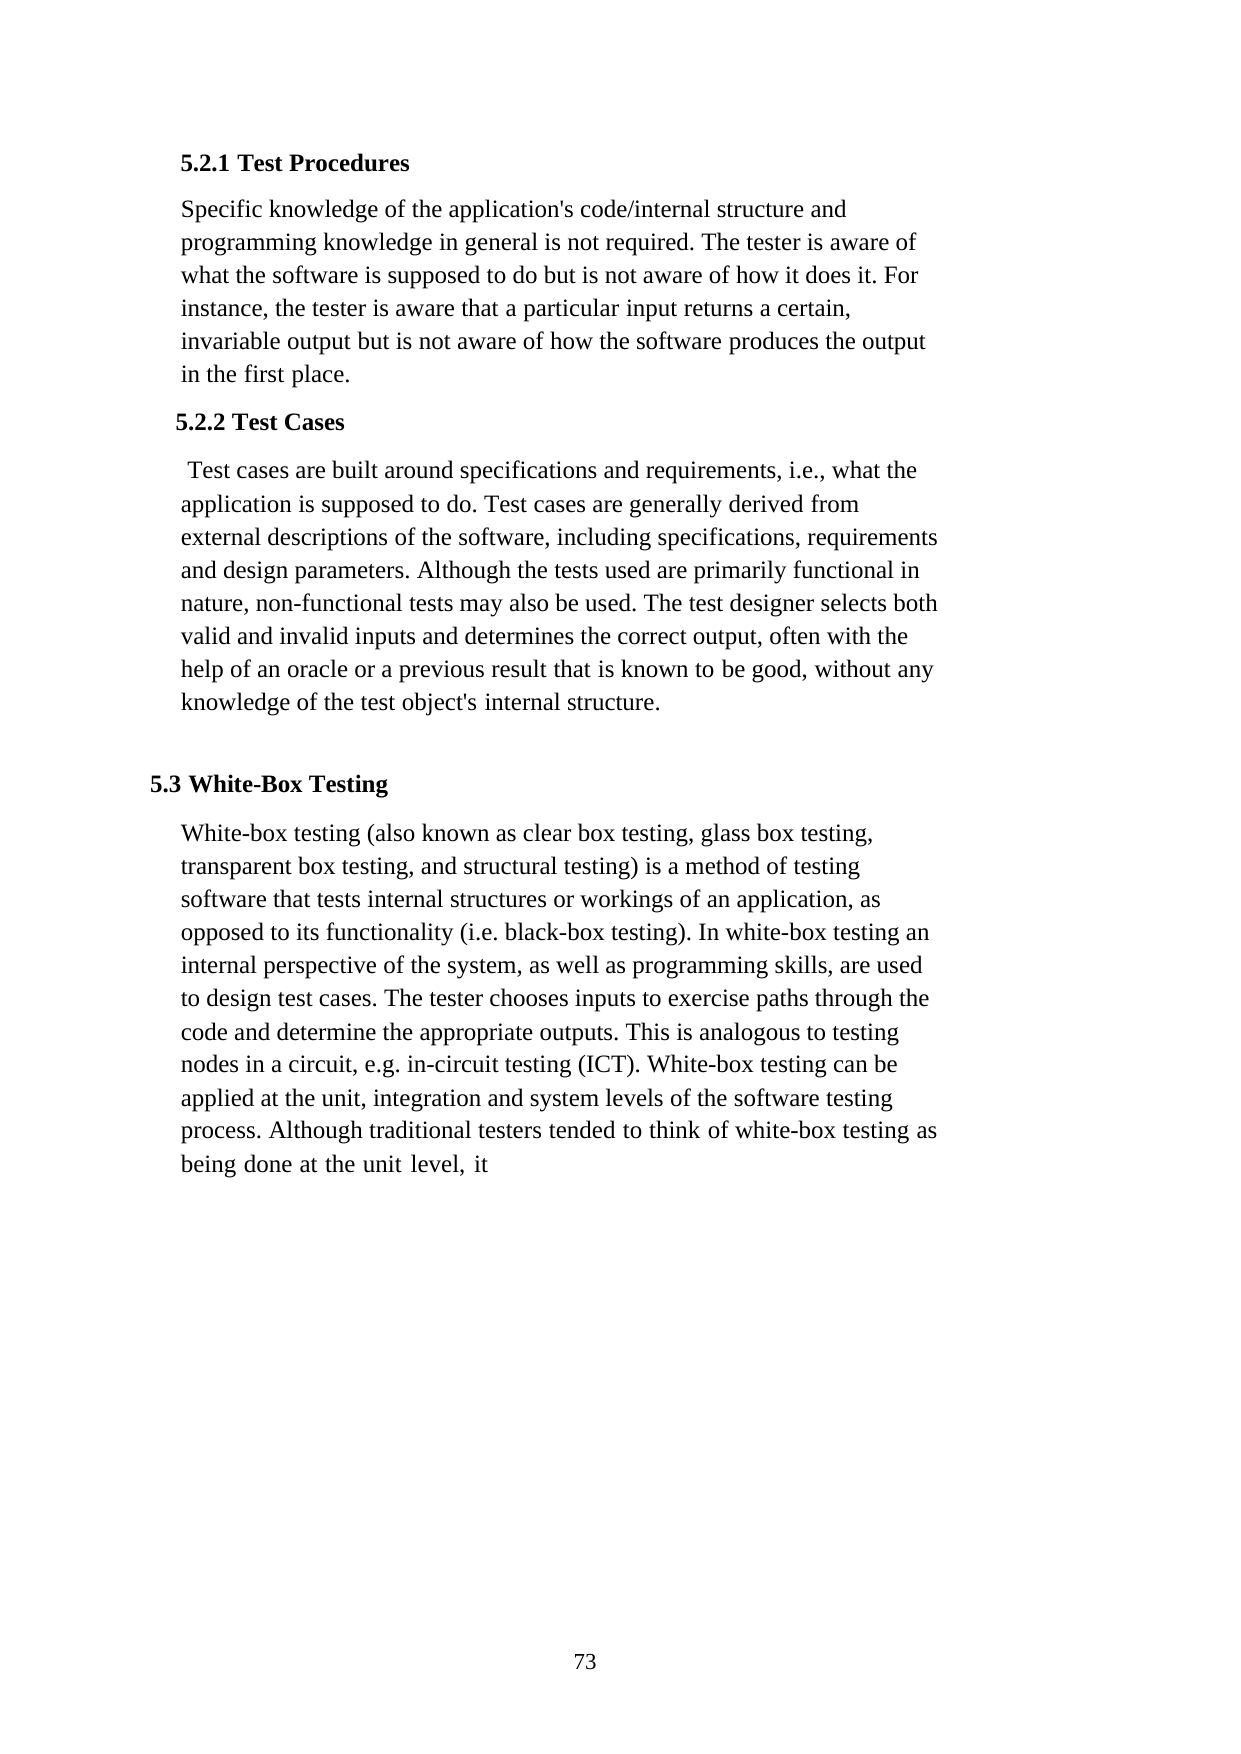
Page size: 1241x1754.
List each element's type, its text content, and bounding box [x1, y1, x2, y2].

subtitle White-Box Testing [150, 769, 1228, 798]
text Specific knowledge of the application's code/internal structure and programming knowledge in general is not required. The tester is aware of what the software is supposed to do but is not aware of how it does it. For instance, the tester is aware that a particular input returns a certain, invariable output but is not aware of how the software produces the output in the first place. [181, 194, 938, 388]
subtitle Test Cases [175, 407, 1228, 435]
subtitle Test Procedures [180, 148, 1228, 176]
text Test cases are built around specifications and requirements, i.e., what the application is supposed to do. Test cases are generally derived from external descriptions of the software, including specifications, requirements and design parameters. Although the tests used are primarily functional in nature, non-functional tests may also be used. The test designer selects both valid and invalid inputs and determines the correct output, often with the help of an oracle or a previous result that is known to be good, without any knowledge of the test object's internal structure. [181, 456, 939, 716]
text White-box testing (also known as clear box testing, glass box testing, transparent box testing, and structural testing) is a method of testing software that tests internal structures or workings of an application, as opposed to its functionality (i.e. black-box testing). In white-box testing an internal perspective of the system, as well as programming skills, are used to design test cases. The tester chooses inputs to exercise paths through the code and determine the appropriate outputs. This is analogous to testing nodes in a circuit, e.g. in-circuit testing (ICT). White-box testing can be applied at the unit, integration and system levels of the software testing process. Although traditional testers tended to think of white-box testing as being done at the unit level, it [181, 818, 938, 1177]
